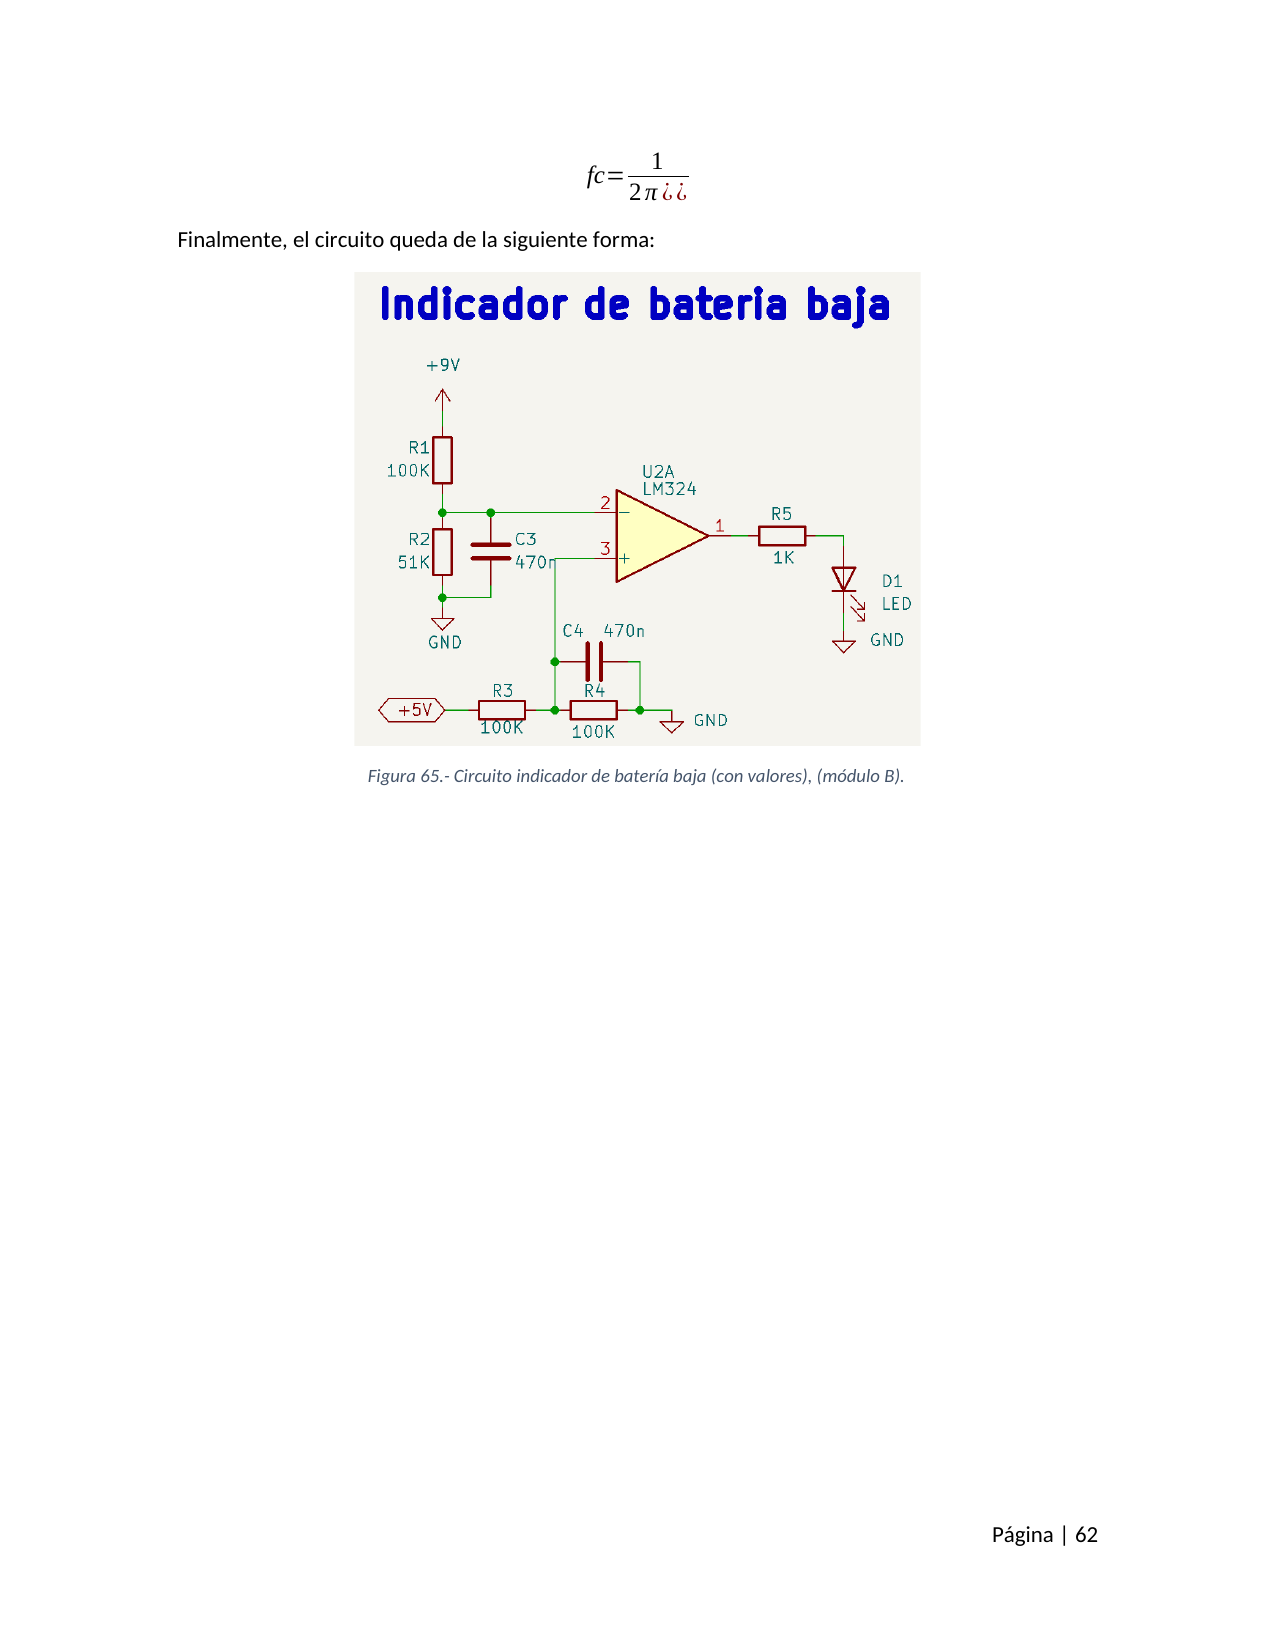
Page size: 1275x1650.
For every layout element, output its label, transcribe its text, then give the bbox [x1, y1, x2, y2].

text Figura 65.- Circuito indicador de batería baja (con valores), (módulo B). [177, 765, 1098, 788]
picture [354, 272, 921, 746]
text Finalmente, el circuito queda de la siguiente forma: [177, 225, 1098, 253]
